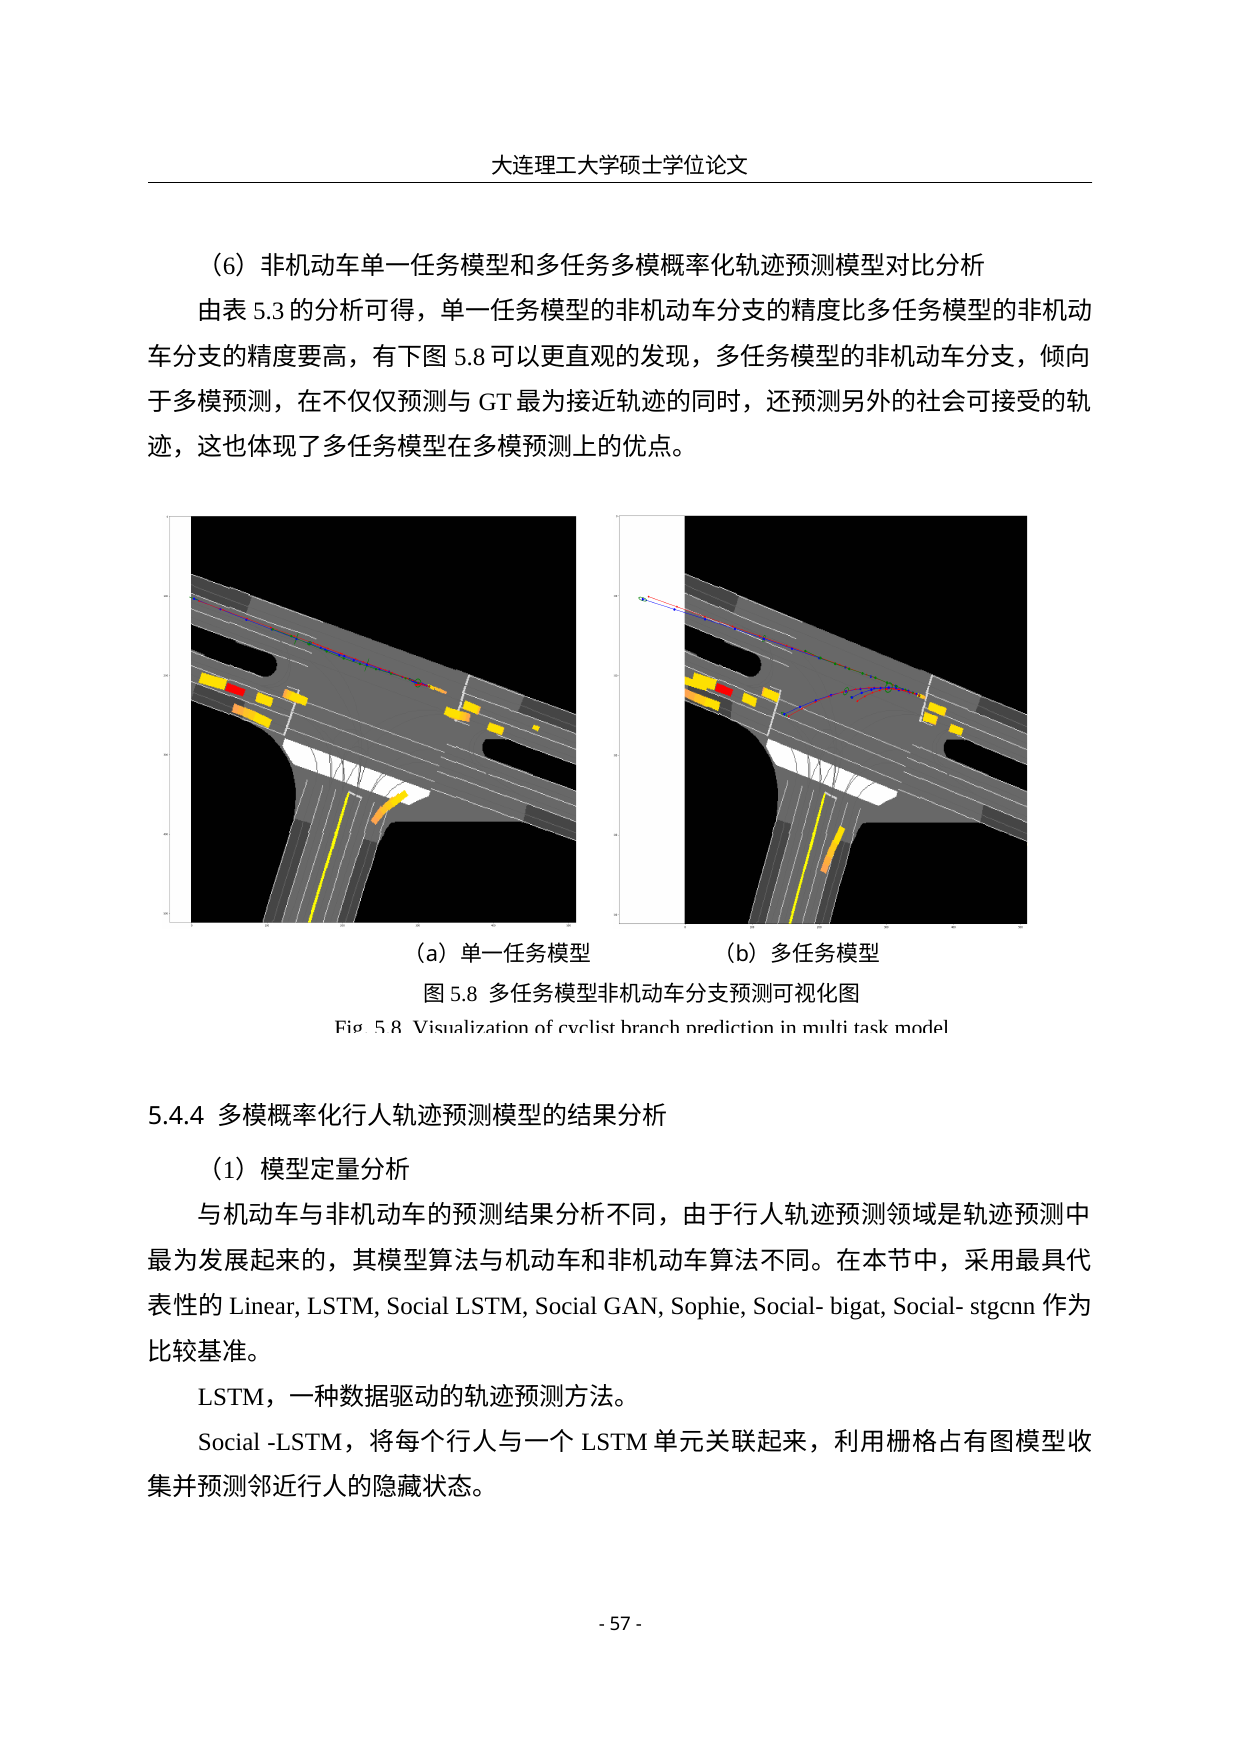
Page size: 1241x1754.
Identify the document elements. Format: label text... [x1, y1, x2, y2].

text （6）非机动车单一任务模型和多任务多模概率化轨迹预测模型对比分析 [148, 246, 1092, 282]
text （1）模型定量分析 [148, 1150, 1092, 1186]
picture [613, 515, 1028, 929]
text LSTM，一种数据驱动的轨迹预测方法。 [148, 1376, 1092, 1412]
subtitle 5.4.4 多模概率化行人轨迹预测模型的结果分析 [148, 1095, 1092, 1132]
picture [162, 515, 577, 929]
text Social -LSTM，将每个行人与一个LSTM单元关联起来，利用栅格占有图模型收集并预测邻近行人的隐藏状态。 [148, 1422, 1092, 1503]
text 与机动车与非机动车的预测结果分析不同，由于行人轨迹预测领域是轨迹预测中最为发展起来的，其模型算法与机动车和非机动车算法不同。在本节中，采用最具代表性的Linear, LSTM, Social LSTM, Social GAN, Sophie, Social- bigat, Social- stgcnn作为比较基准。 [148, 1195, 1092, 1367]
text 由表5.3的分析可得，单一任务模型的非机动车分支的精度比多任务模型的非机动车分支的精度要高，有下图5.8可以更直观的发现，多任务模型的非机动车分支，倾向于多模预测，在不仅仅预测与GT最为接近轨迹的同时，还预测另外的社会可接受的轨迹，这也体现了多任务模型在多模预测上的优点。 [148, 291, 1092, 463]
